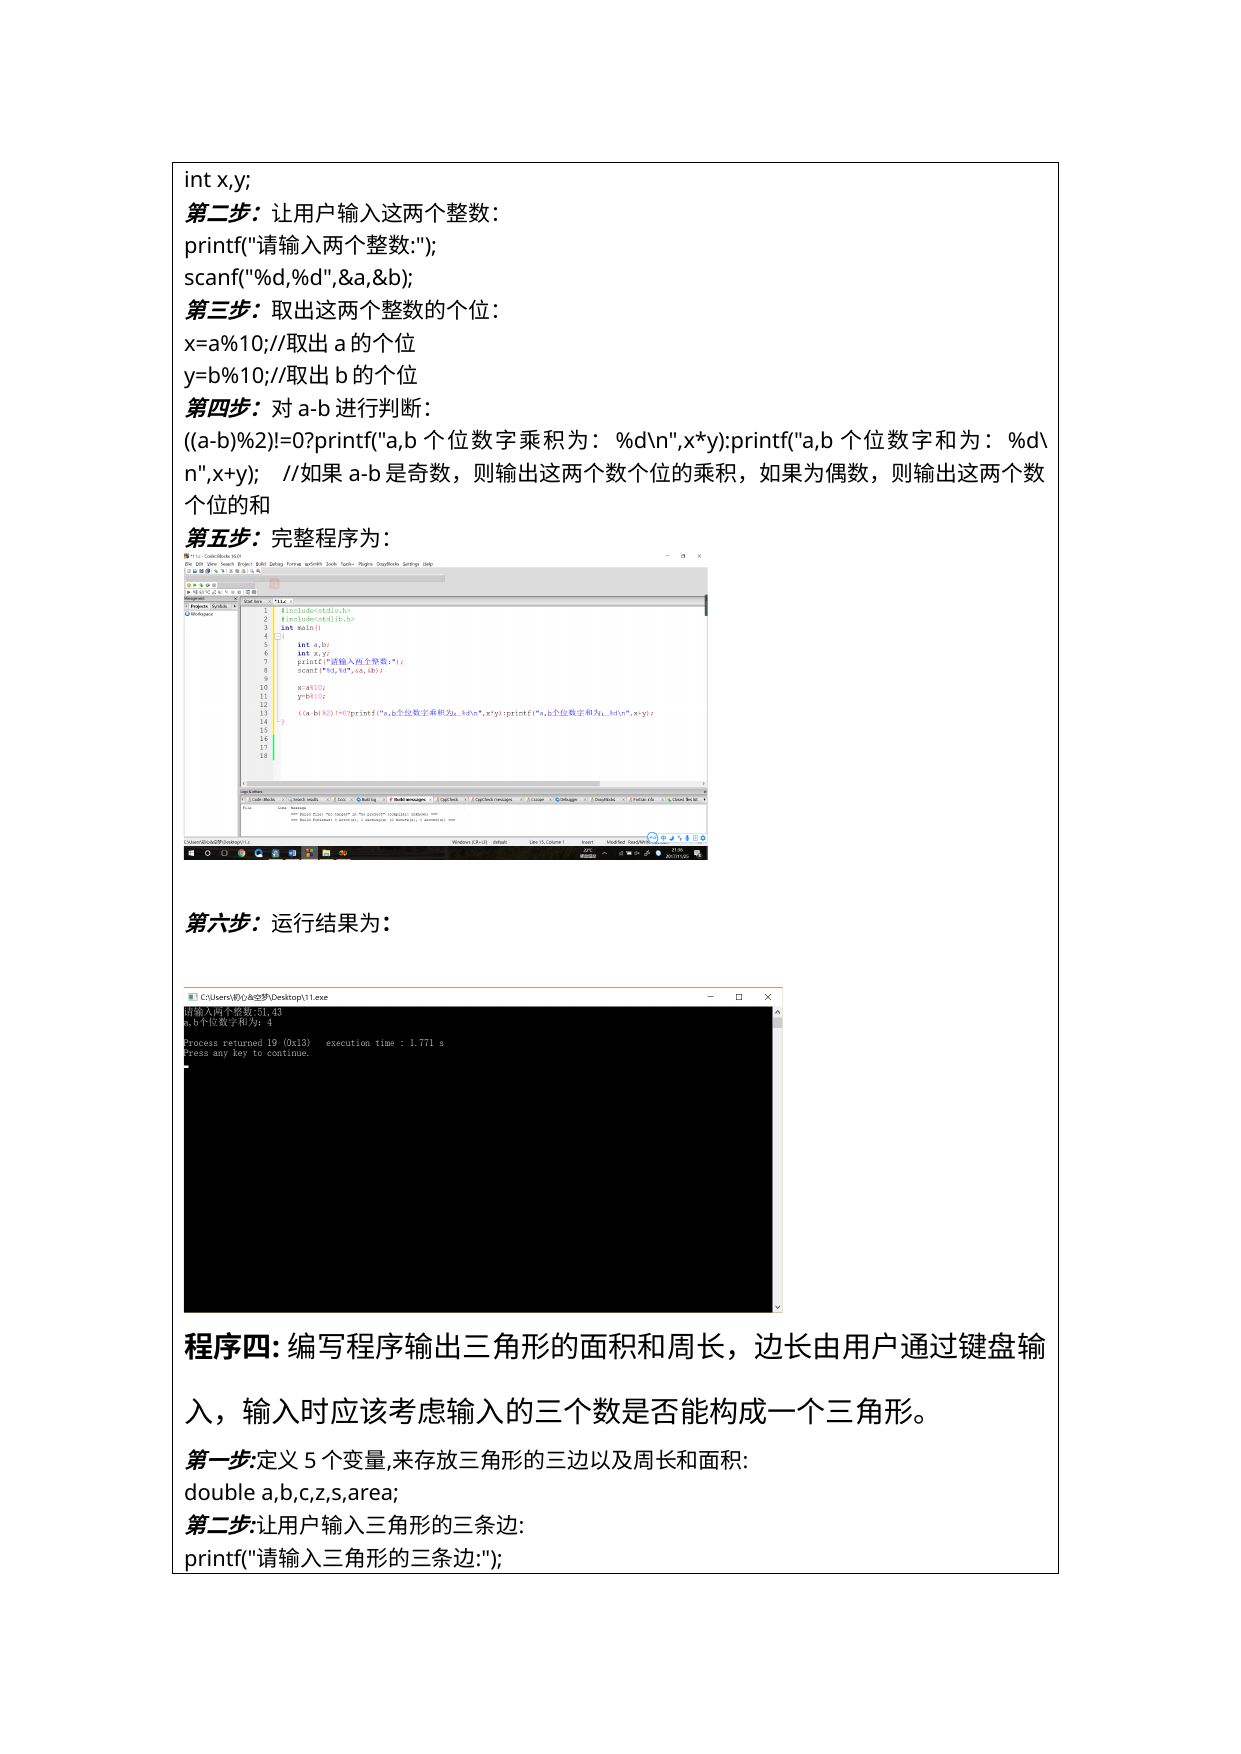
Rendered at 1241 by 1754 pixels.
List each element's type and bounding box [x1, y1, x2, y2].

picture [183, 553, 708, 860]
picture [183, 987, 783, 1313]
table_cell [173, 163, 1058, 1573]
